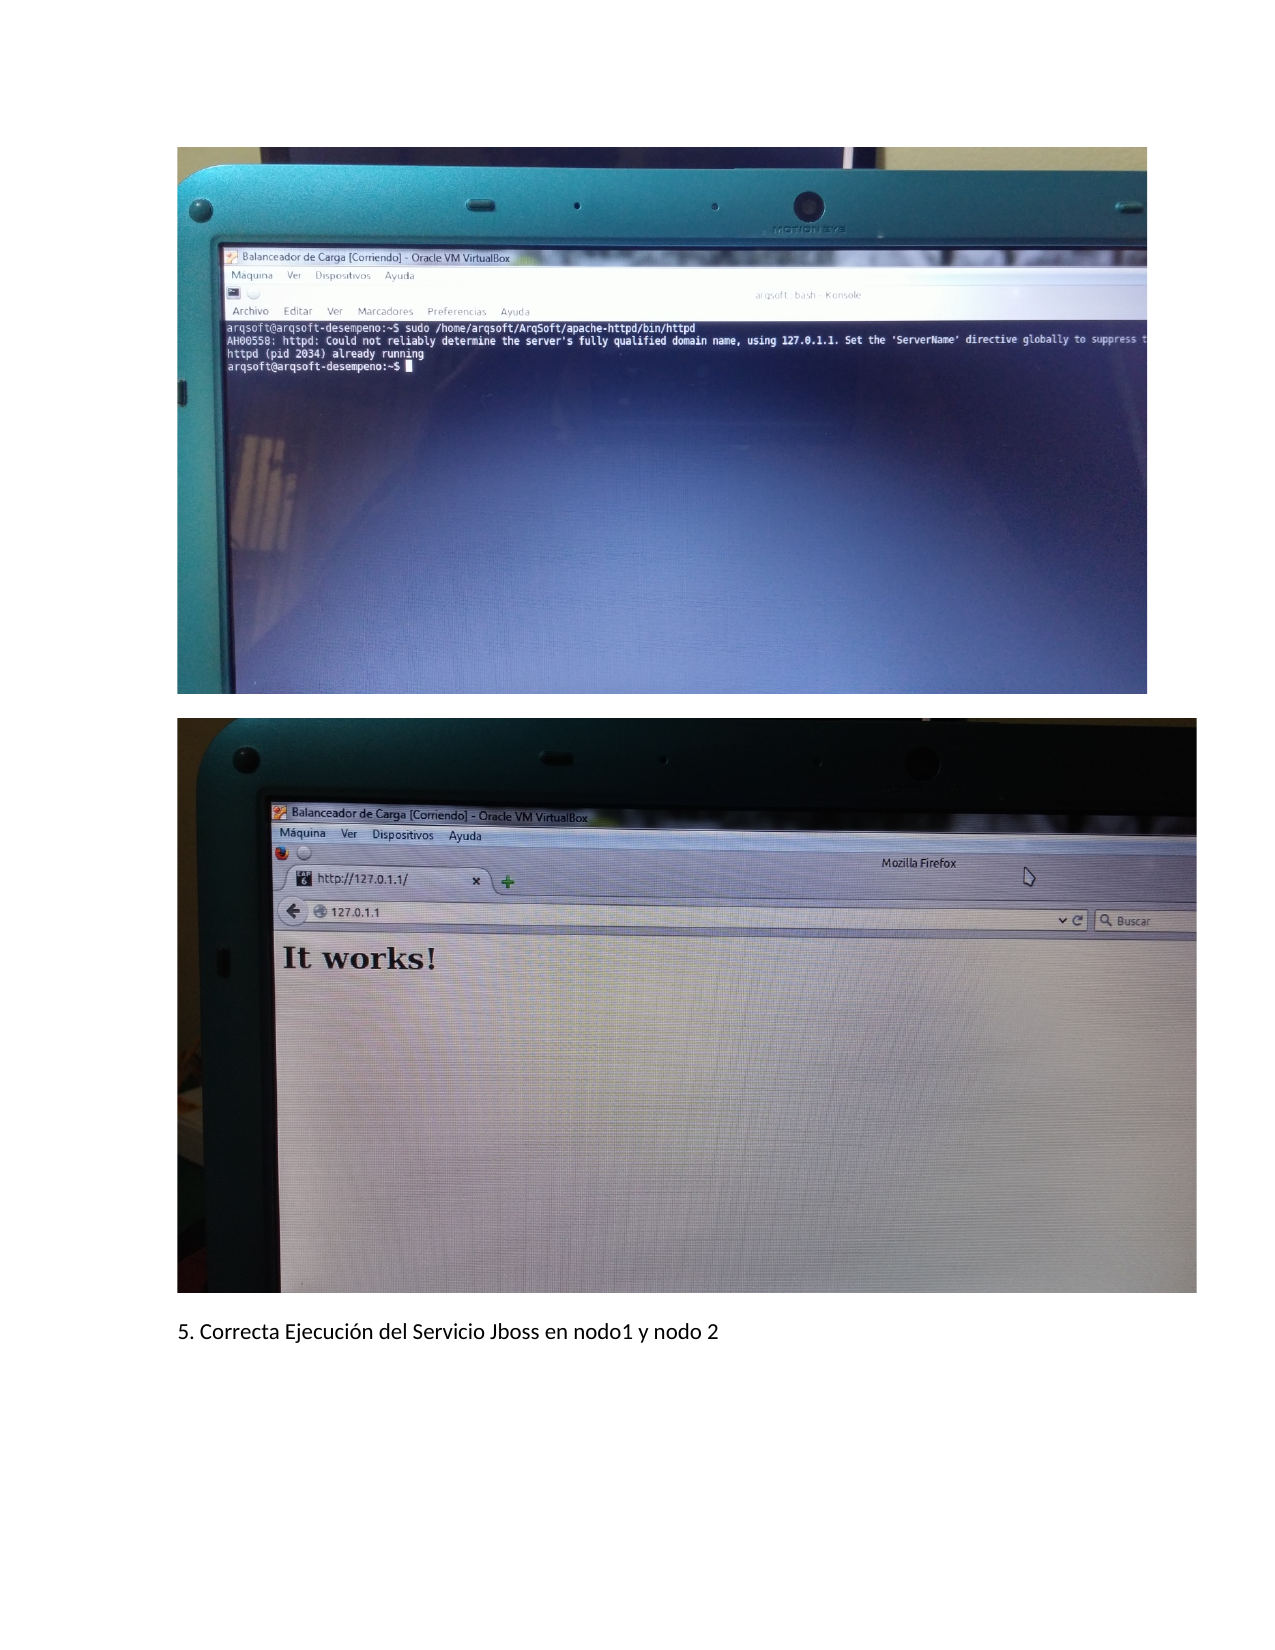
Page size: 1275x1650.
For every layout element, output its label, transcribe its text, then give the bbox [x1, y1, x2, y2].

text 5. Correcta Ejecución del Servicio Jboss en nodo1 y nodo 2 [177, 1317, 1098, 1345]
picture [177, 718, 1197, 1293]
picture [177, 147, 1148, 694]
